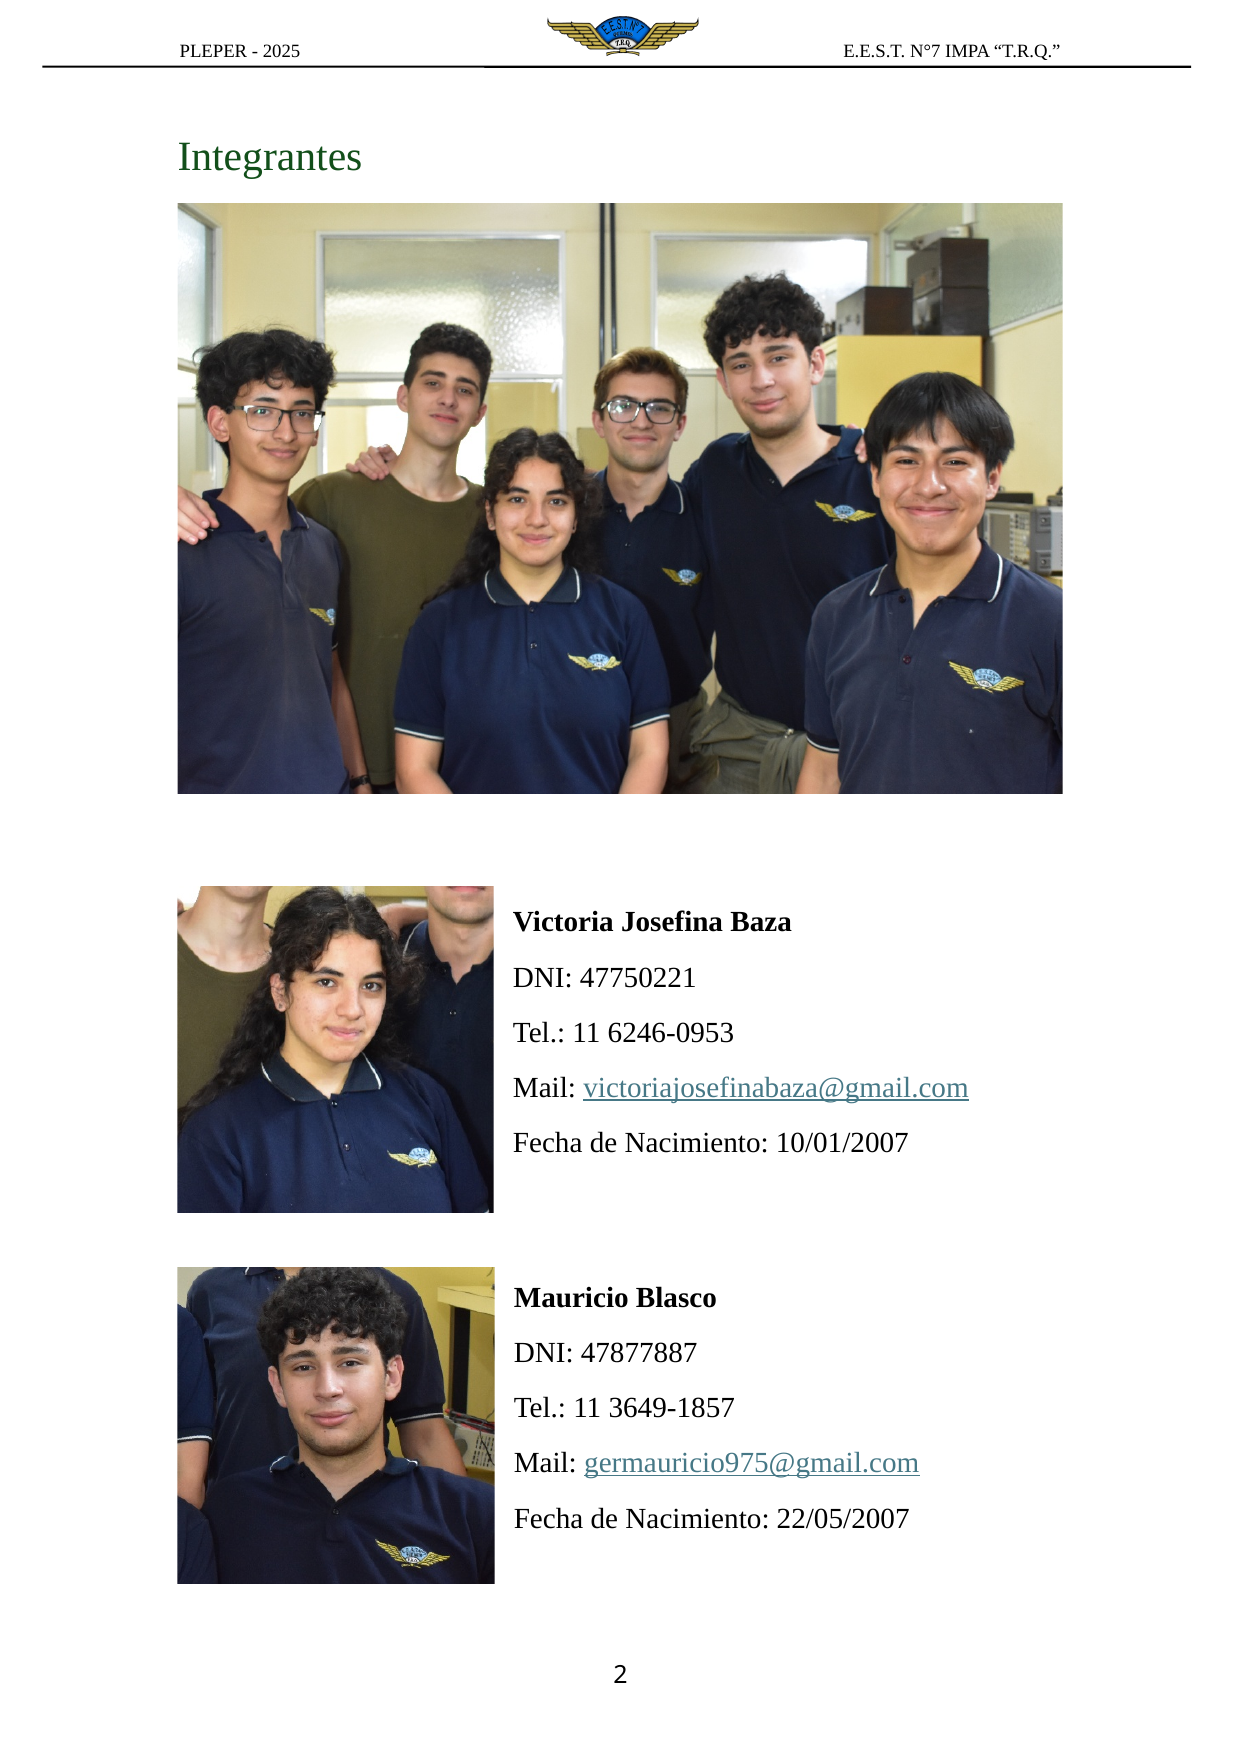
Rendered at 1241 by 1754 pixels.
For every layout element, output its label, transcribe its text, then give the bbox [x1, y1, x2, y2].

picture [177, 886, 494, 1213]
text DNI: 47750221 [494, 960, 1063, 993]
text DNI: 47877887 [495, 1335, 1063, 1369]
picture [177, 203, 1063, 794]
text Mauricio Blasco [495, 1280, 1063, 1313]
text Integrantes [177, 132, 1063, 180]
text Tel.: 11 6246-0953 [494, 1015, 1063, 1048]
picture [177, 1267, 495, 1584]
text Mail: victoriajosefinabaza@gmail.com [494, 1070, 1063, 1104]
text Tel.: 11 3649-1857 [495, 1390, 1063, 1424]
text Mail: germauricio975@gmail.com [495, 1446, 1063, 1479]
text Fecha de Nacimiento: 22/05/2007 [495, 1501, 1063, 1534]
text Victoria Josefina Baza [494, 904, 1063, 938]
picture [543, 14, 703, 58]
text Fecha de Nacimiento: 10/01/2007 [494, 1125, 1063, 1159]
